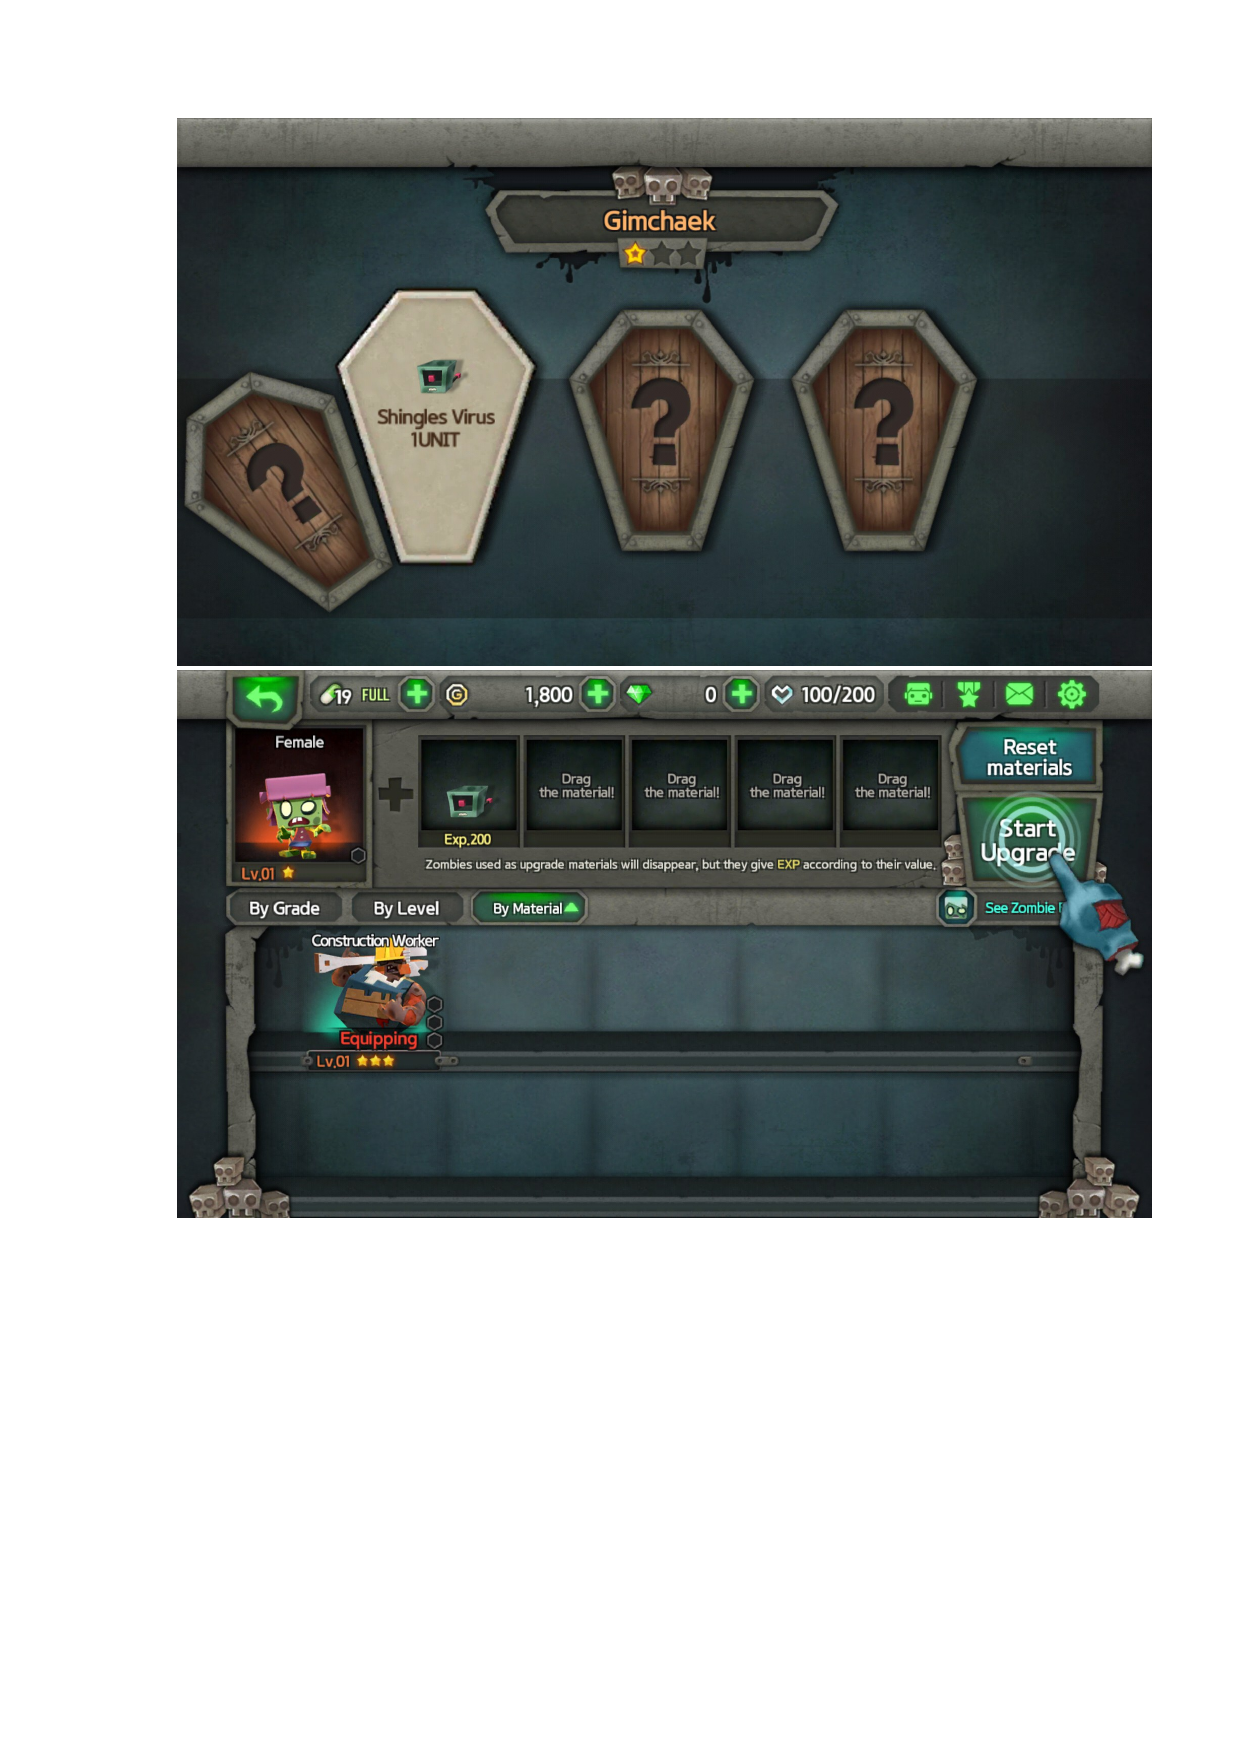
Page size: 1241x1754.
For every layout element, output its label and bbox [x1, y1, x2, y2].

picture [177, 118, 1152, 666]
picture [177, 670, 1152, 1218]
